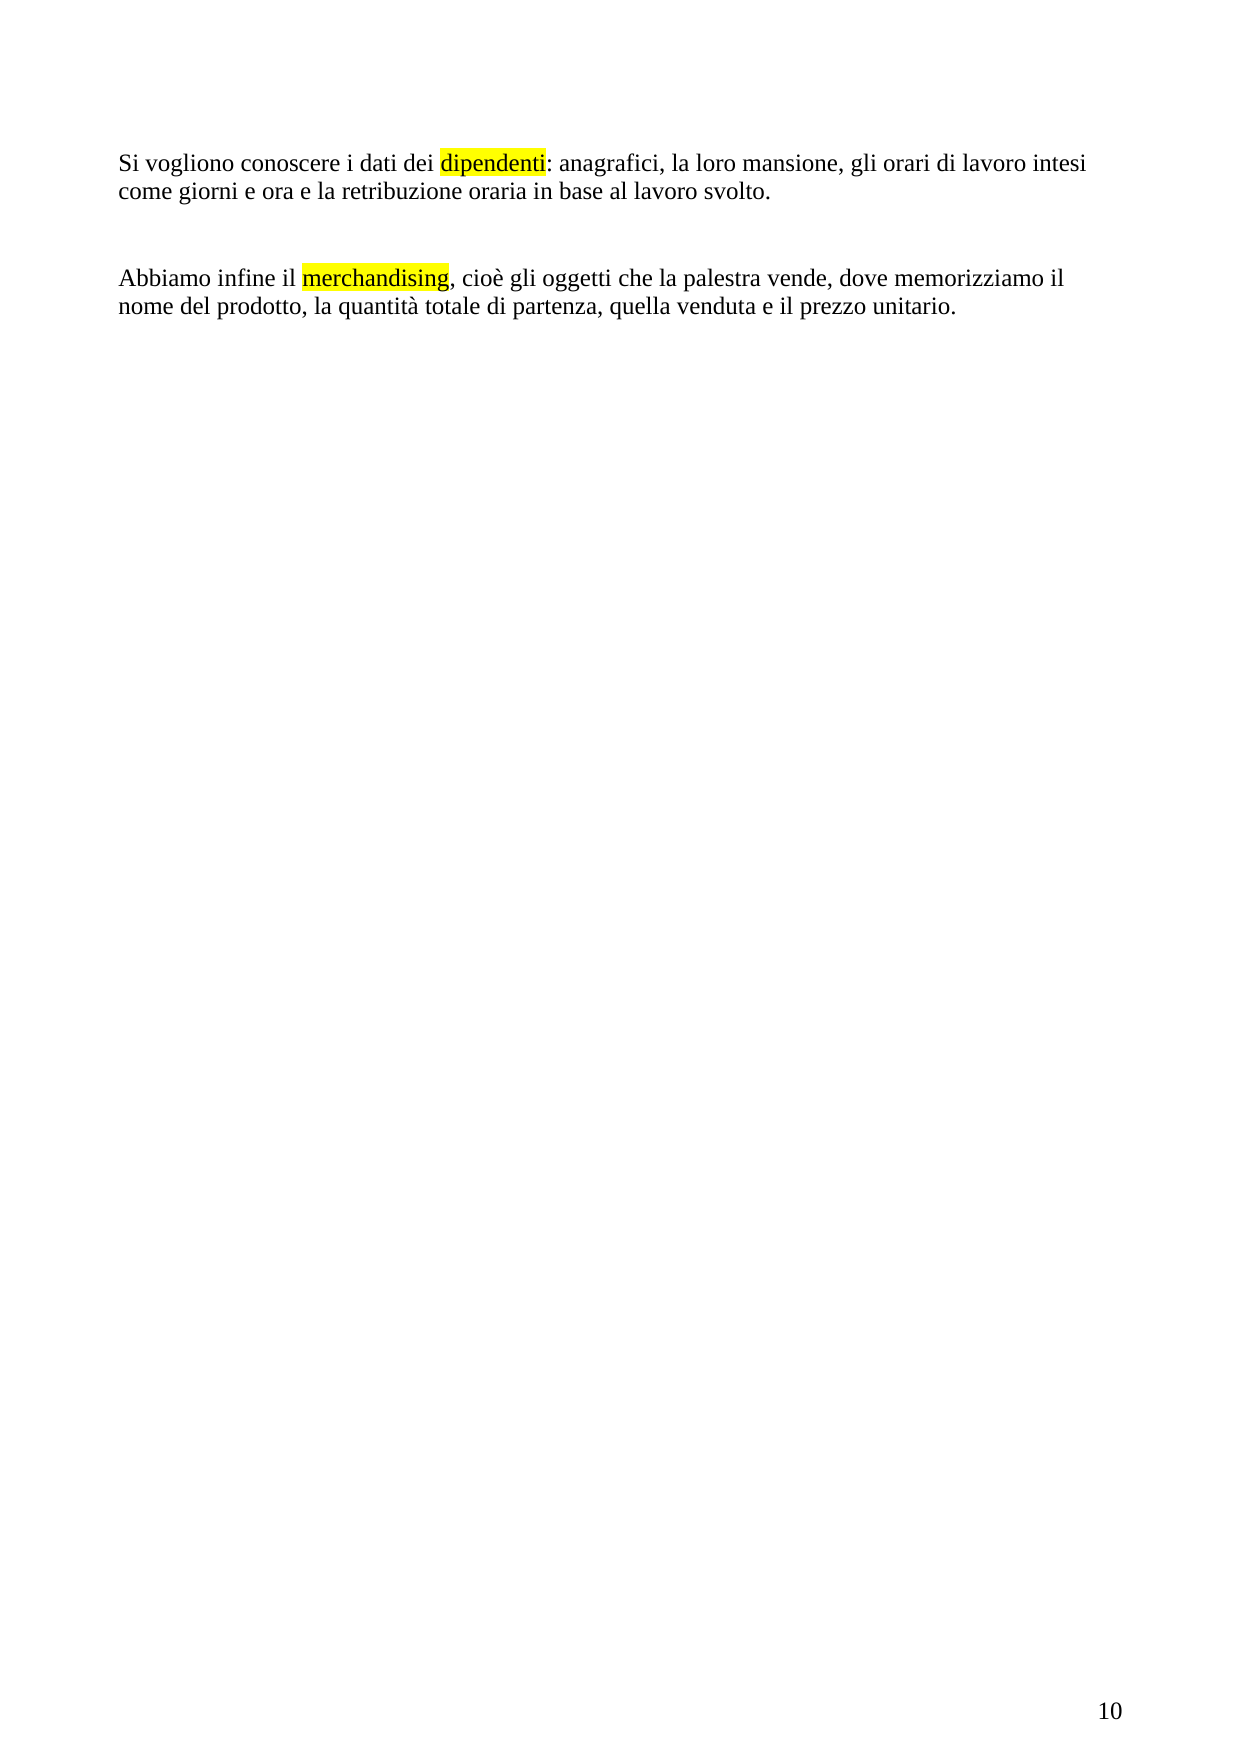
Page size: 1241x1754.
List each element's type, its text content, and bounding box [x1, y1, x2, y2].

text Abbiamo infine il merchandising, cioè gli oggetti che la palestra vende, dove memorizziamo il nome del prodotto, la quantità totale di partenza, quella venduta e il prezzo unitario. [118, 263, 1122, 320]
text Si vogliono conoscere i dati dei dipendenti: anagrafici, la loro mansione, gli orari di lavoro intesi come giorni e ora e la retribuzione oraria in base al lavoro svolto. [118, 148, 1122, 205]
